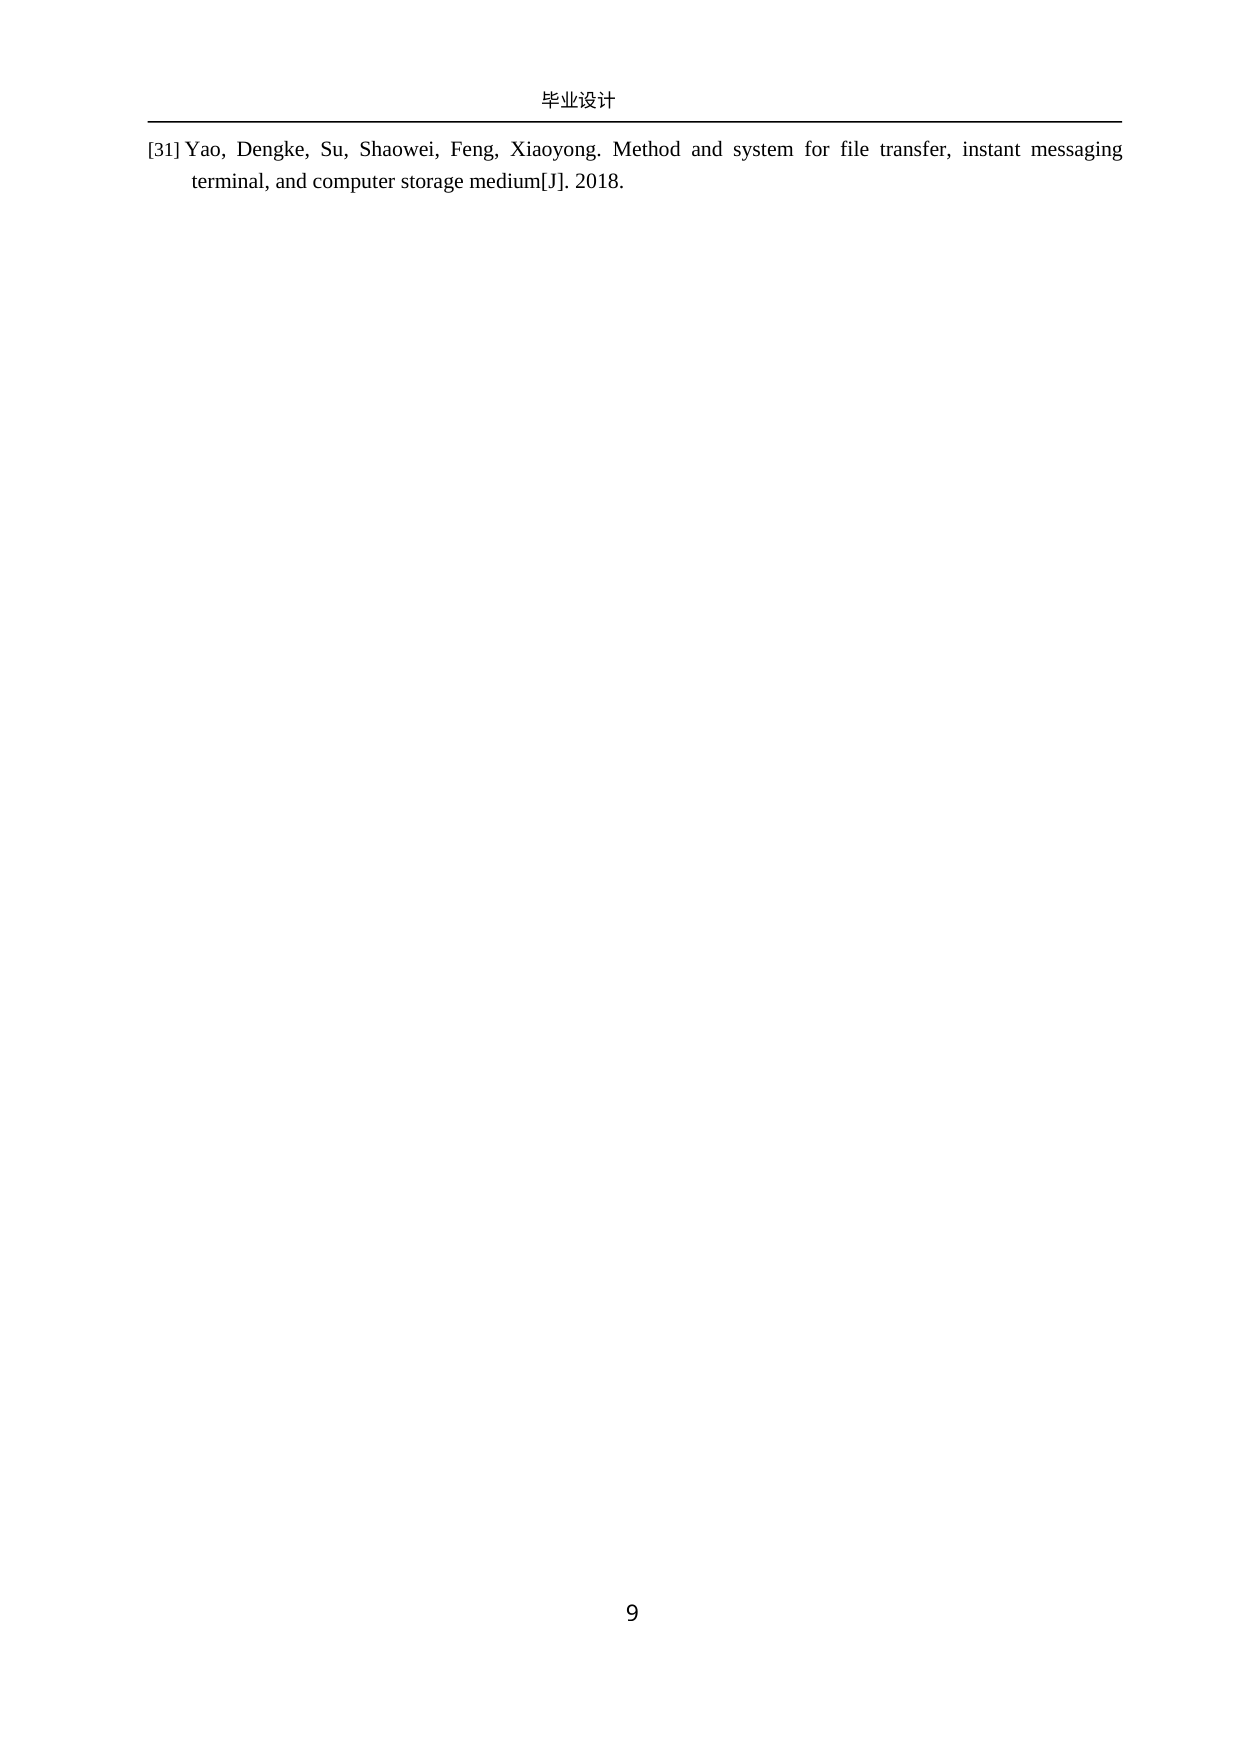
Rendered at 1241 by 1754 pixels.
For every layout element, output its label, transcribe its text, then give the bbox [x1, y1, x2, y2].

text terminal, and computer storage medium[J]. 2018. [191, 168, 1146, 193]
list Yao, Dengke, Su, Shaowei, Feng, Xiaoyong. Method and system for file transfer, instant messaging [148, 139, 1146, 161]
